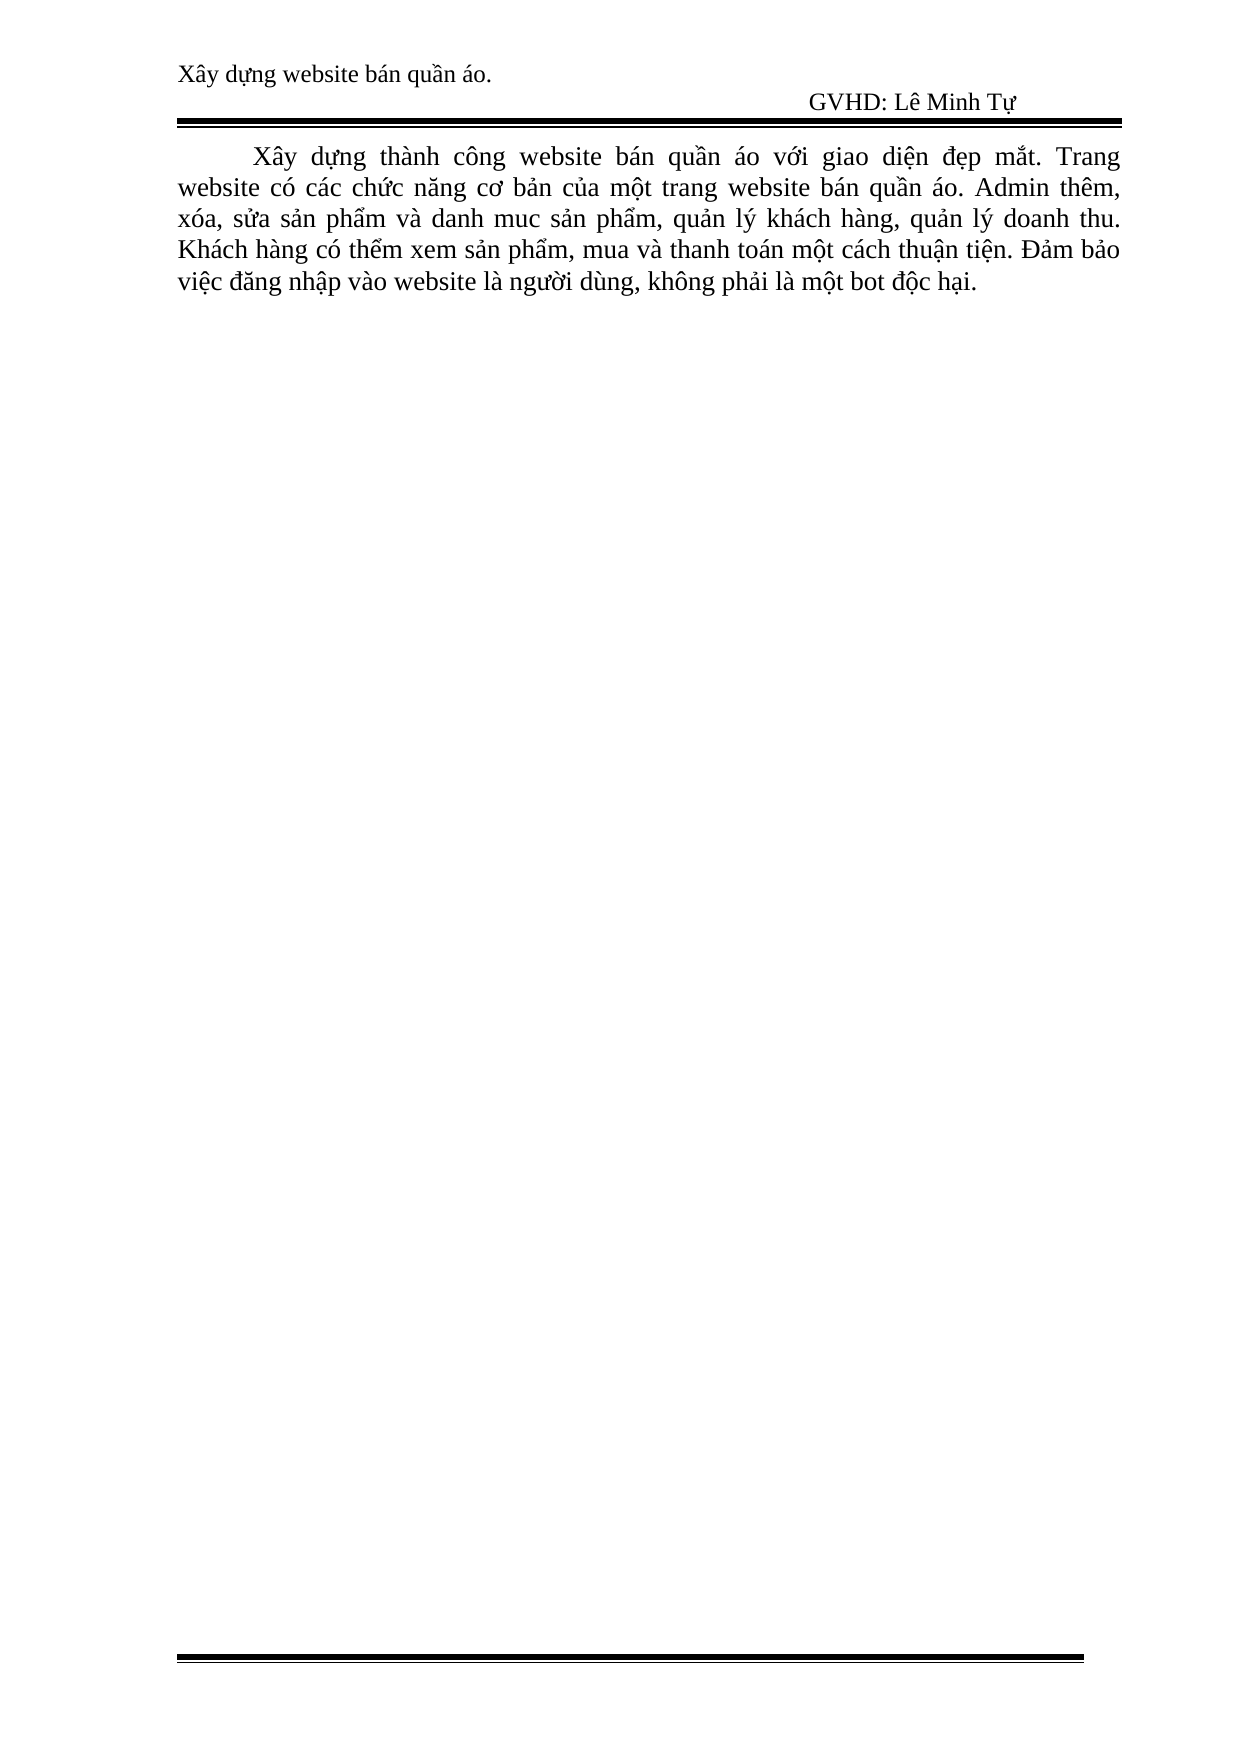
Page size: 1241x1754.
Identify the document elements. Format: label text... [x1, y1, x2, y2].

text Xây dựng thành công website bán quần áo với giao diện đẹp mắt. Trang website có các chức năng cơ bản của một trang website bán quần áo. Admin thêm, xóa, sửa sản phẩm và danh muc sản phẩm, quản lý khách hàng, quản lý doanh thu. Khách hàng có thểm xem sản phẩm, mua và thanh toán một cách thuận tiện. Đảm bảo việc đăng nhập vào website là người dùng, không phải là một bot độc hại. [177, 140, 1122, 296]
